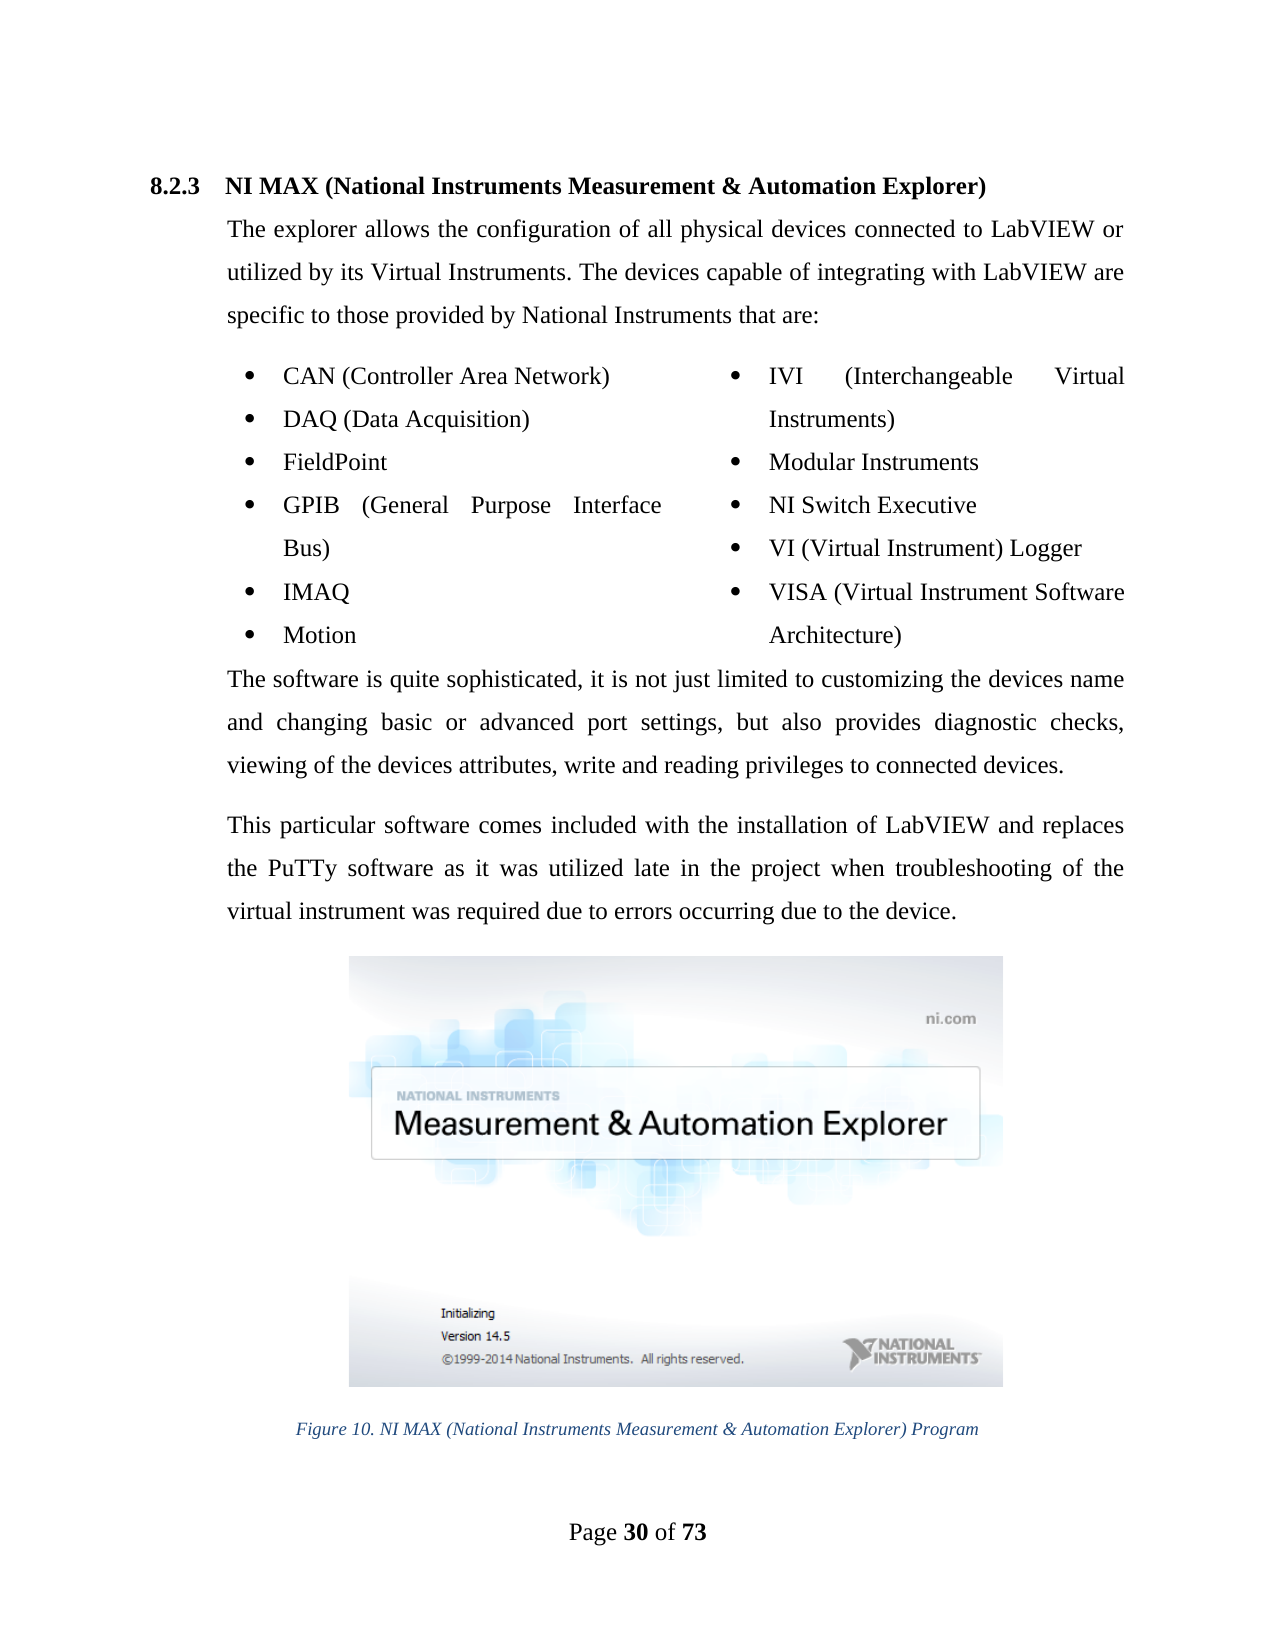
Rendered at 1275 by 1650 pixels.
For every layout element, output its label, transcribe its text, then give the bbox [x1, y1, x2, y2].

subtitle NI MAX (National Instruments Measurement & Automation Explorer) [150, 171, 1125, 199]
text The software is quite sophisticated, it is not just limited to customizing the devices name and changing basic or advanced port settings, but also provides diagnostic checks, viewing of the devices attributes, write and reading privileges to connected devices. [227, 664, 1125, 779]
picture [348, 956, 1004, 1387]
table_header CAN (Controller Area Network) DAQ (Data Acquisition) FieldPoint GPIB (General Purpose Interface Bus) IMAQ Motion [216, 361, 673, 663]
text This particular software comes included with the installation of LabVIEW and replaces the PuTTy software as it was utilized late in the project when troubleshooting of the virtual instrument was required due to errors occurring due to the device. [227, 810, 1125, 925]
text The explorer allows the configuration of all physical devices connected to LabVIEW or utilized by its Virtual Instruments. The devices capable of integrating with LabVIEW are specific to those provided by National Instruments that are: [227, 214, 1125, 329]
text Figure 10. NI MAX (National Instruments Measurement & Automation Explorer) Program [150, 1418, 1125, 1439]
table_header IVI (Interchangeable Virtual Instruments) Modular Instruments NI Switch Executive VI (Virtual Instrument) Logger VISA (Virtual Instrument Software Architecture) [674, 361, 1136, 663]
